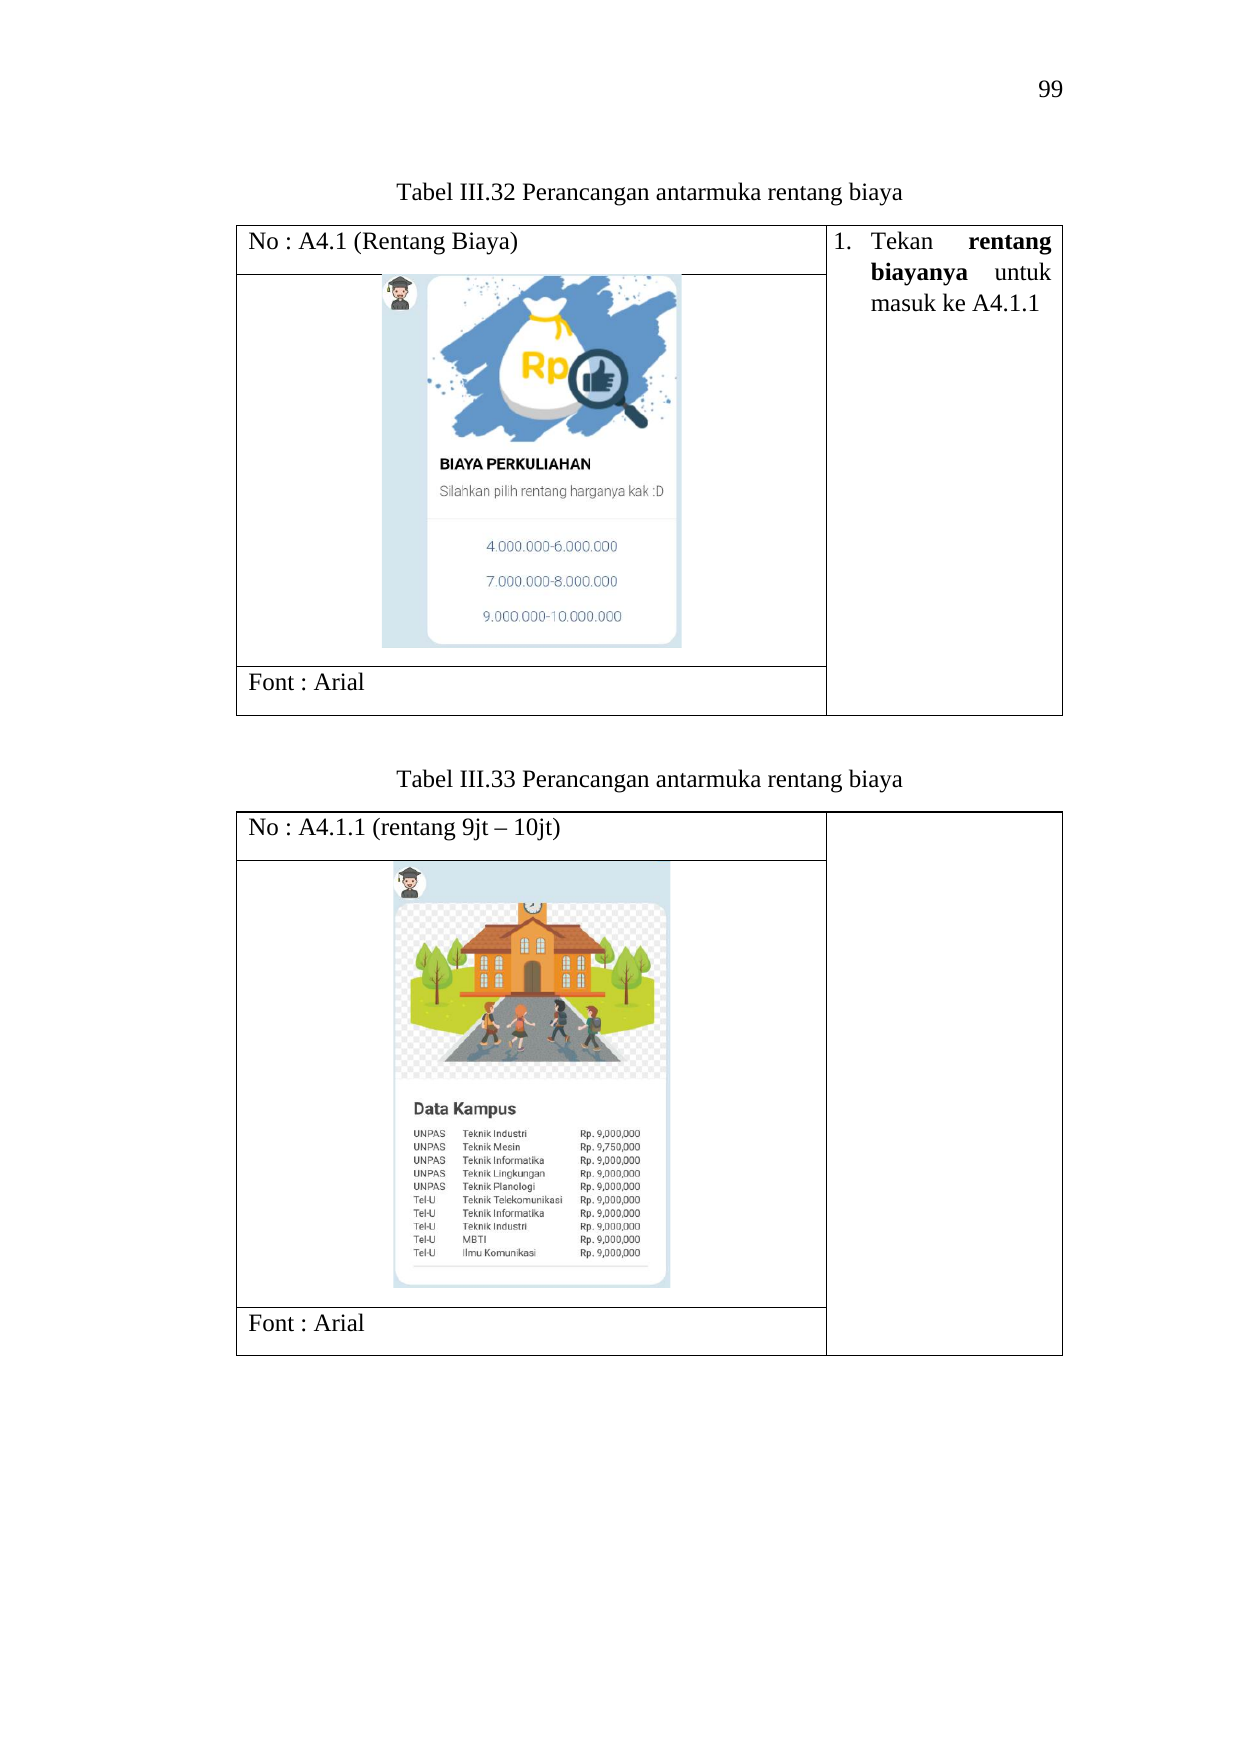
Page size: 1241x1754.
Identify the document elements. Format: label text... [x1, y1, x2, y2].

table_header No : A4.1 (Rentang Biaya) [237, 226, 826, 274]
table_cell [237, 275, 826, 666]
picture [381, 274, 682, 648]
picture [393, 861, 671, 1288]
table_cell Font : Arial [237, 1308, 826, 1355]
table_header No : A4.1.1 (rentang 9jt – 10jt) [237, 813, 826, 860]
table_cell [237, 861, 826, 1307]
table_header Tekan rentang biayanya untuk masuk ke A4.1.1 [827, 226, 1062, 715]
text Tabel III.33 Perancangan antarmuka rentang biaya [236, 764, 1063, 792]
text Tabel III.32 Perancangan antarmuka rentang biaya [236, 177, 1063, 206]
table_header [827, 813, 1062, 1355]
table_cell Font : Arial [237, 667, 826, 715]
